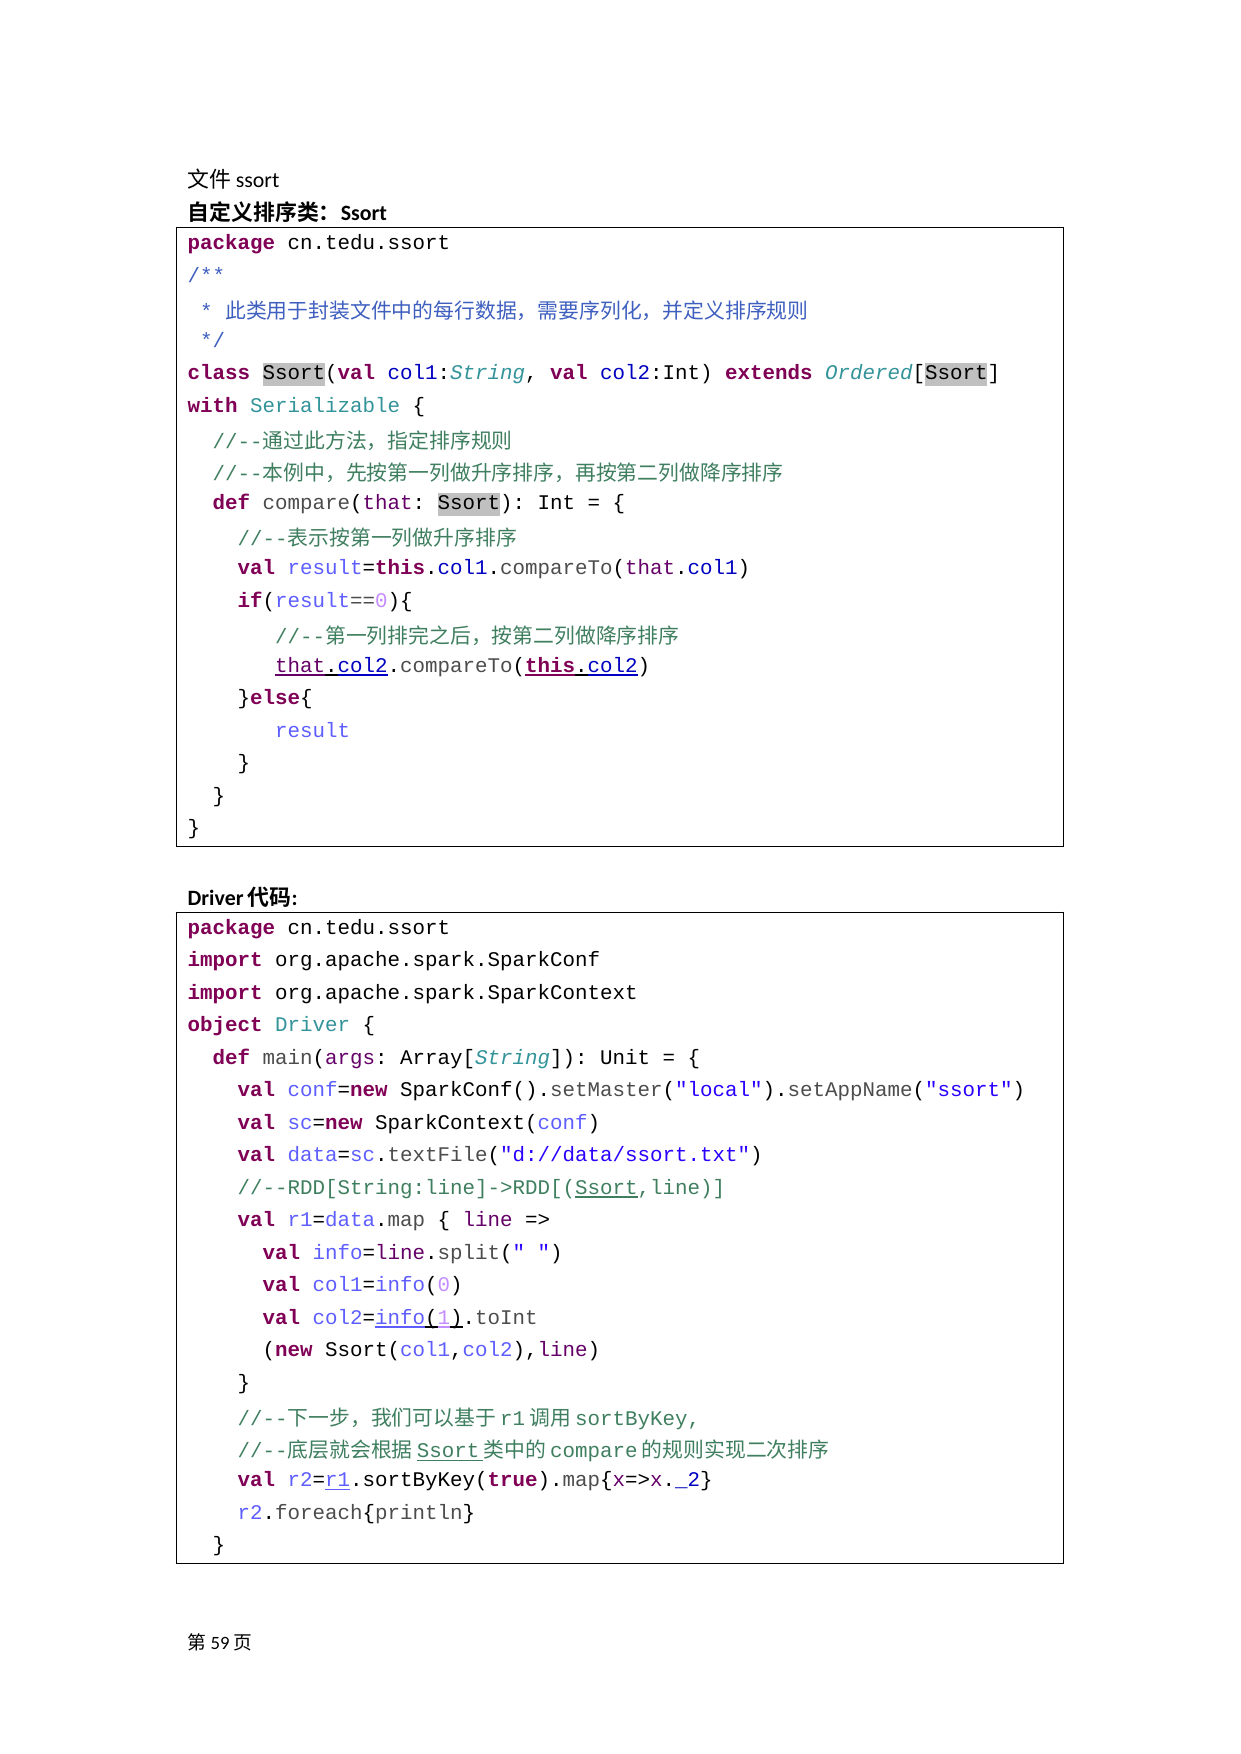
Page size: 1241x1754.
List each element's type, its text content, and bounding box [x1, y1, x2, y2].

table_header package cn.tedu.ssort /** * 此类用于封装文件中的每行数据，需要序列化，并定义排序规则 */ class Ssort(val col1:String, val col2:Int) extends Ordered[Ssort] with Serializable { //--通过此方法，指定排序规则 //--本例中，先按第一列做升序排序，再按第二列做降序排序 def compare(that: Ssort): Int = { //--表示按第一列做升序排序 val result=this.col1.compareTo(that.col1) if(result==0){ //--第一列排完之后，按第二列做降序排序 that.col2.compareTo(this.col2) }else{ result } } } [177, 228, 1063, 846]
text 文件ssort [187, 162, 1053, 194]
text 自定义排序类：Ssort [187, 194, 1053, 227]
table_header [177, 913, 1063, 1563]
text Driver代码: [187, 879, 1053, 912]
